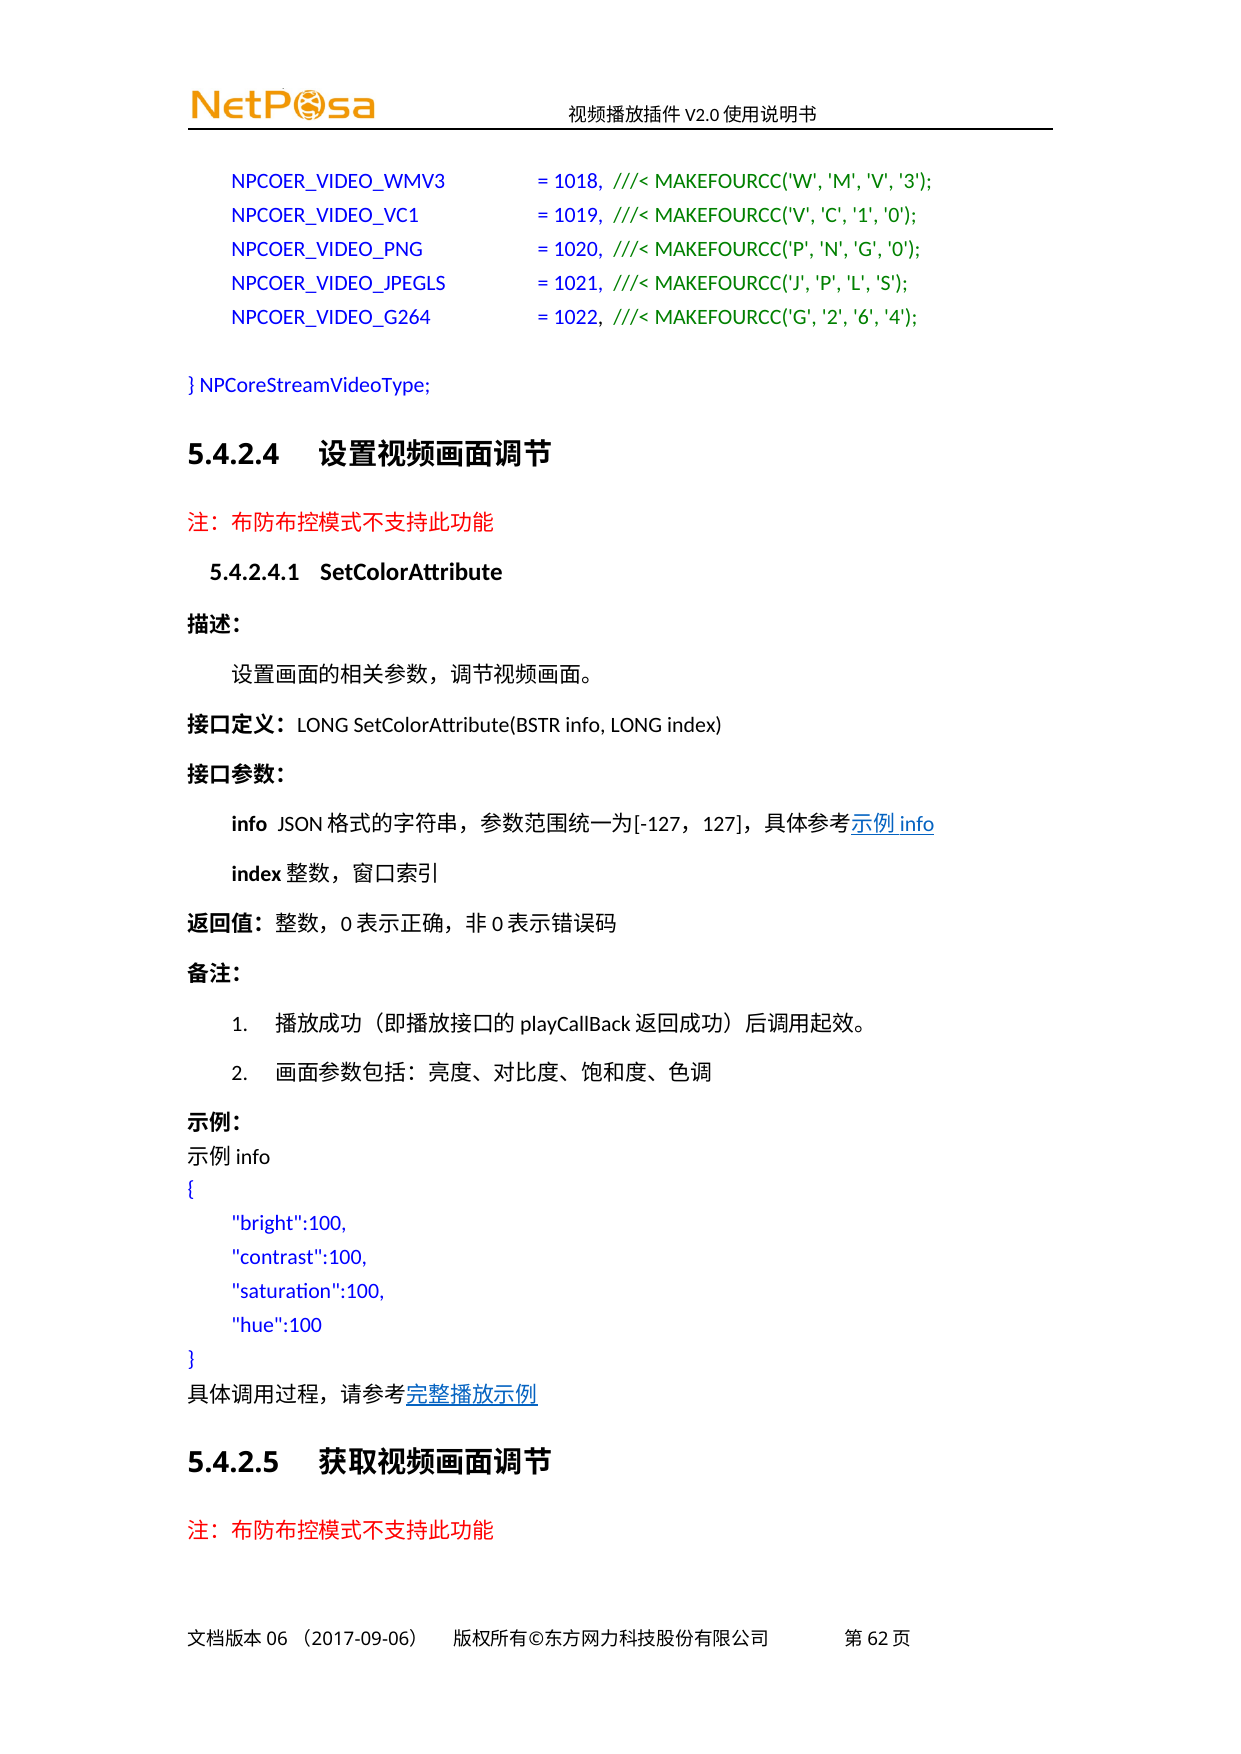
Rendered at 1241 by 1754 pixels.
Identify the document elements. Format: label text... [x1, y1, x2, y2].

text { [187, 1172, 1053, 1206]
text 注：布防布控模式不支持此功能 [187, 1512, 1053, 1546]
text 示例： [187, 1104, 1053, 1138]
text NPCOER_VIDEO_WMV3 = 1018, ///< MAKEFOURCC('W', 'M', 'V', '3'); [187, 164, 1053, 198]
picture [187, 88, 378, 121]
text 接口参数： [187, 756, 1053, 789]
text } NPCoreStreamVideoType; [187, 368, 1053, 402]
list 画面参数包括：亮度、对比度、饱和度、色调 [231, 1054, 1053, 1088]
subtitle 获取视频画面调节 [187, 1426, 1053, 1494]
text "saturation":100, [187, 1274, 1053, 1308]
text 备注： [187, 955, 1053, 989]
text NPCOER_VIDEO_G264 = 1022, ///< MAKEFOURCC('G', '2', '6', '4'); [187, 300, 1053, 334]
text "bright":100, [187, 1206, 1053, 1240]
subtitle SetColorAttribute [209, 554, 1031, 588]
text 描述： [187, 606, 1053, 640]
text 返回值：整数，0表示正确，非0表示错误码 [187, 905, 1053, 939]
text NPCOER_VIDEO_PNG = 1020, ///< MAKEFOURCC('P', 'N', 'G', '0'); [187, 232, 1053, 266]
subtitle 设置视频画面调节 [187, 418, 1053, 486]
text "contrast":100, [187, 1240, 1053, 1274]
text 注：布防布控模式不支持此功能 [187, 504, 1053, 538]
text "hue":100 [187, 1308, 1053, 1342]
text 接口定义：LONG SetColorAttribute(BSTR info, LONG index) [187, 706, 1053, 740]
text NPCOER_VIDEO_JPEGLS = 1021, ///< MAKEFOURCC('J', 'P', 'L', 'S'); [187, 266, 1053, 300]
text 示例info [187, 1138, 1053, 1172]
text 设置画面的相关参数，调节视频画面。 [187, 656, 1053, 690]
text } [187, 1342, 1053, 1376]
list 播放成功（即播放接口的playCallBack 返回成功）后调用起效。 [231, 1004, 1053, 1038]
text 具体调用过程，请参考完整播放示例 [187, 1376, 1053, 1410]
text NPCOER_VIDEO_VC1 = 1019, ///< MAKEFOURCC('V', 'C', '1', '0'); [187, 198, 1053, 232]
text info JSON格式的字符串，参数范围统一为[-127，127]，具体参考示例info [187, 805, 1053, 839]
text index 整数，窗口索引 [187, 855, 1053, 889]
